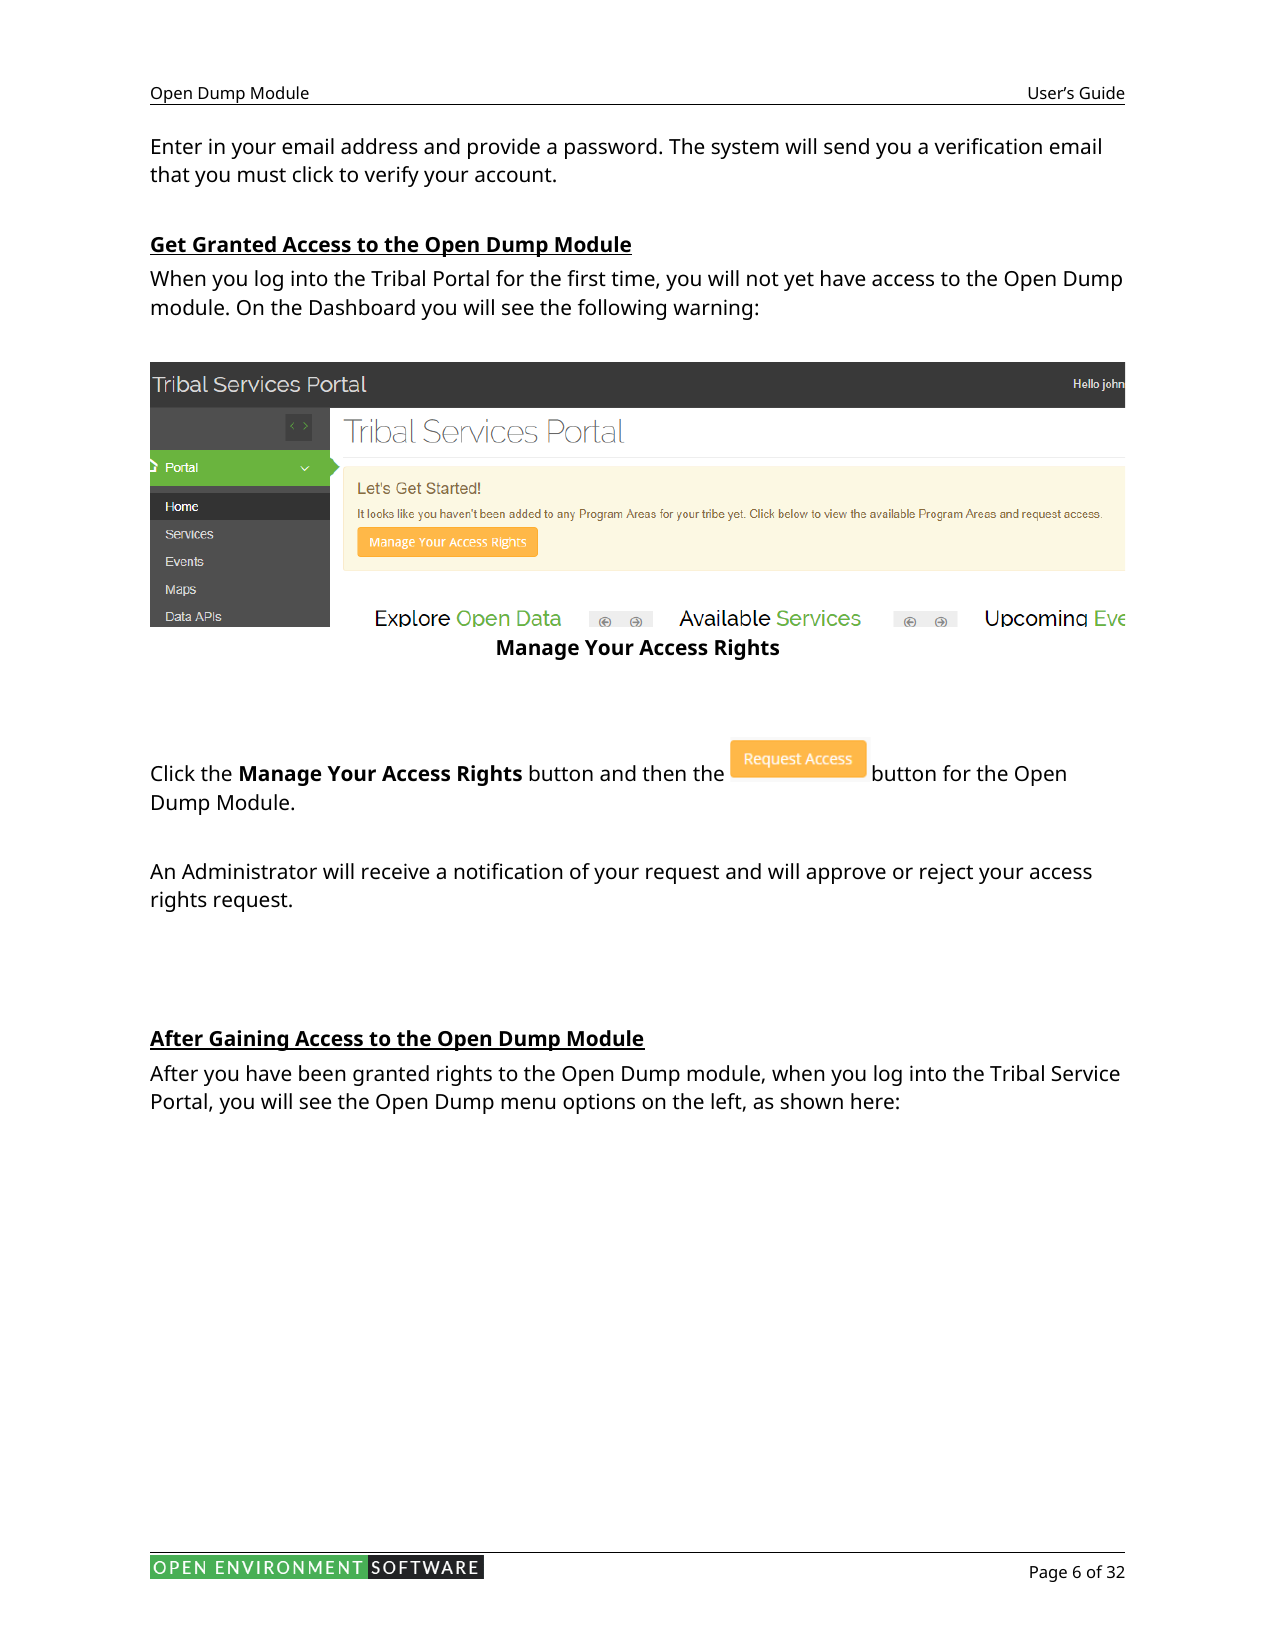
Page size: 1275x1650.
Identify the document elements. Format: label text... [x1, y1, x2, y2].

text Get Granted Access to the Open Dump Module [150, 230, 1125, 258]
picture [730, 737, 871, 782]
picture [150, 1555, 484, 1579]
text After you have been granted rights to the Open Dump module, when you log into the Tribal Service Portal, you will see the Open Dump menu options on the left, as shown here: [150, 1059, 1125, 1116]
text Click the Manage Your Access Rights button and then the button for the Open Dump Module. [150, 737, 1125, 816]
text An Administrator will receive a notification of your request and will approve or reject your access rights request. [150, 857, 1125, 914]
text Enter in your email address and provide a password. The system will send you a verification email that you must click to verify your account. [150, 132, 1125, 189]
text When you log into the Tribal Portal for the first time, you will not yet have access to the Open Dump module. On the Dashboard you will see the following warning: [150, 264, 1125, 321]
text After Gaining Access to the Open Dump Module [150, 1024, 1125, 1053]
picture [150, 362, 1125, 627]
text Manage Your Access Rights [150, 633, 1125, 662]
